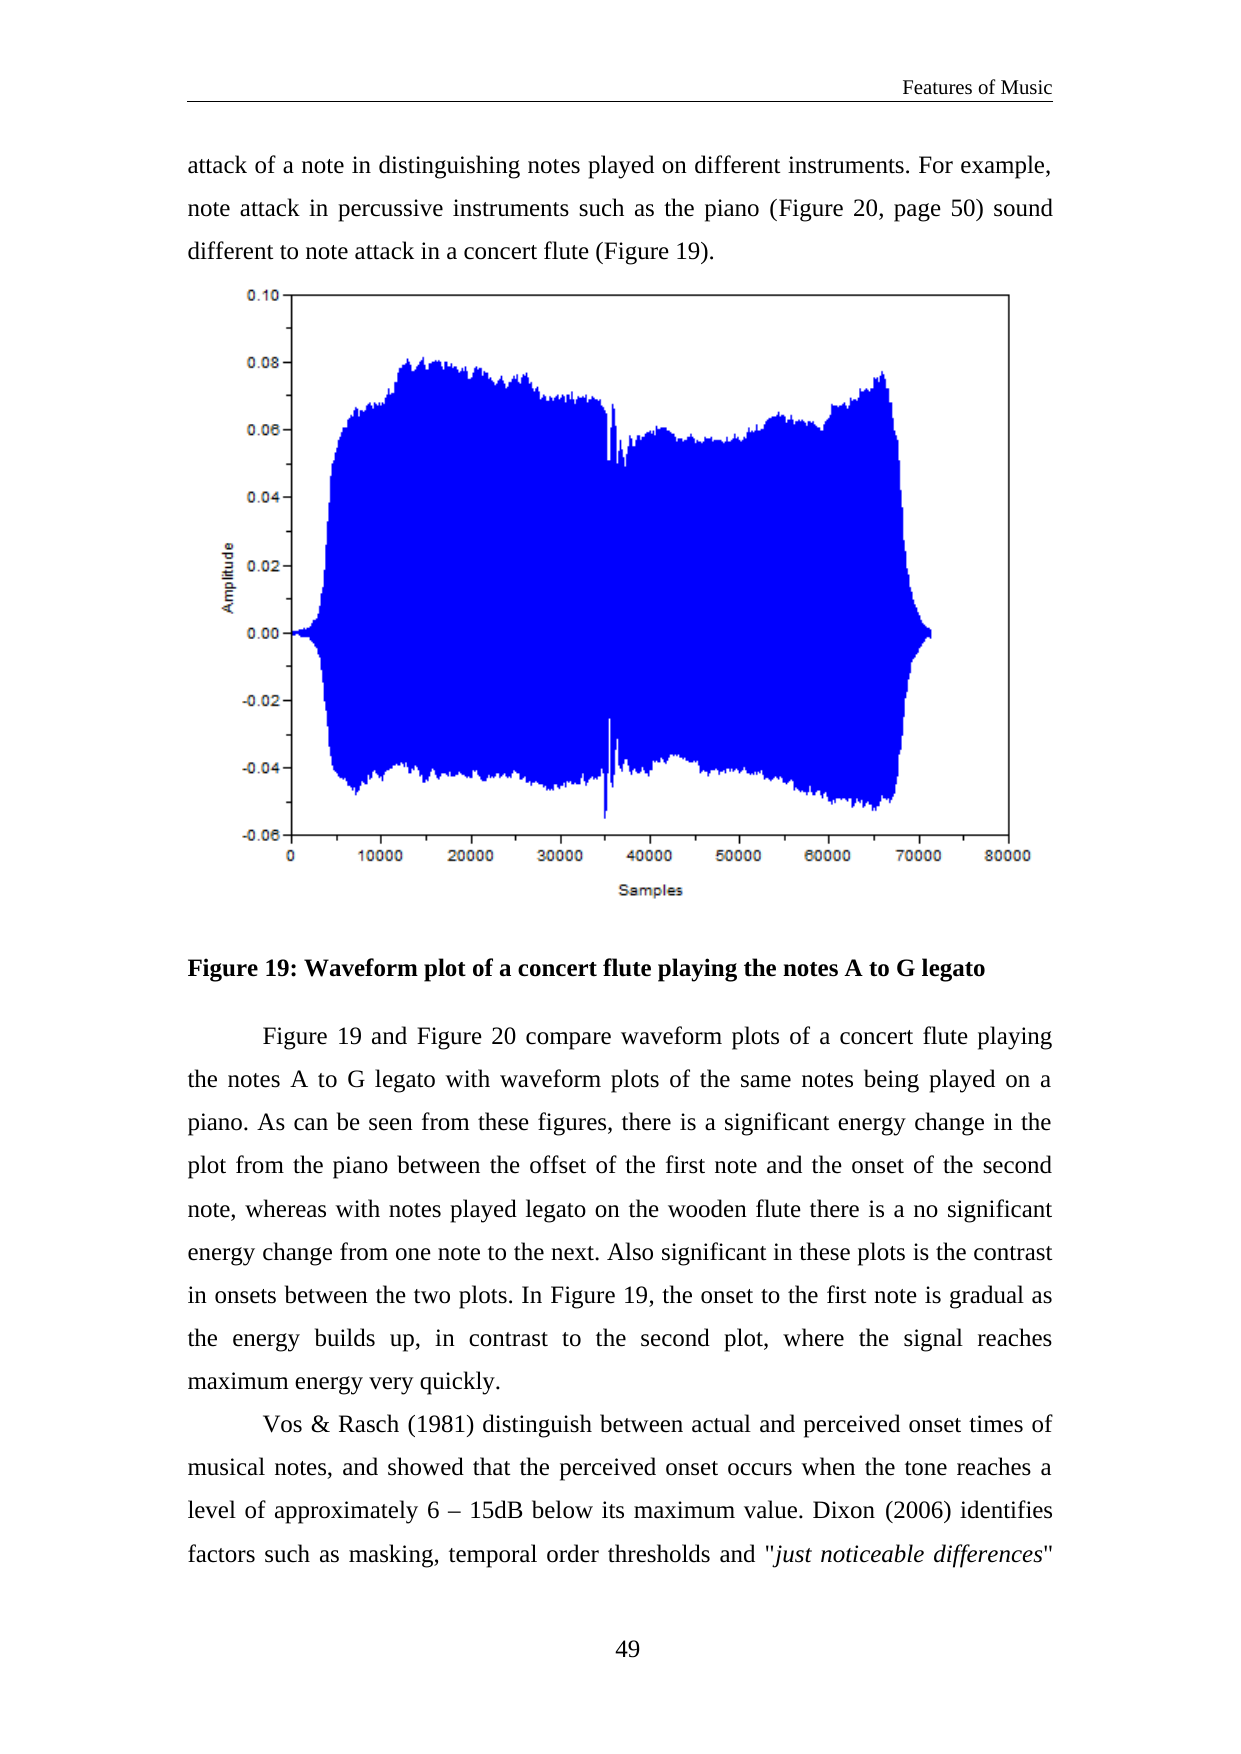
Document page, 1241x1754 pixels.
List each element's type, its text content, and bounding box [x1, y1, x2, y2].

picture [205, 279, 1035, 927]
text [187, 1409, 1053, 1567]
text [187, 150, 1053, 265]
text Figure 19 and Figure 20 compare waveform plots of a concert flute playing the notes A to G legato with waveform plots of the same notes being played on a piano. As can be seen from these figures, there is a significant energy change in the plot from the piano between the offset of the first note and the onset of the second note, whereas with notes played legato on the wooden flute there is a no significant energy change from one note to the next. Also significant in these plots is the contrast in onsets between the two plots. In Figure 19, the onset to the first note is gradual as the energy builds up, in contrast to the second plot, where the signal reaches maximum energy very quickly. [187, 1021, 1053, 1395]
